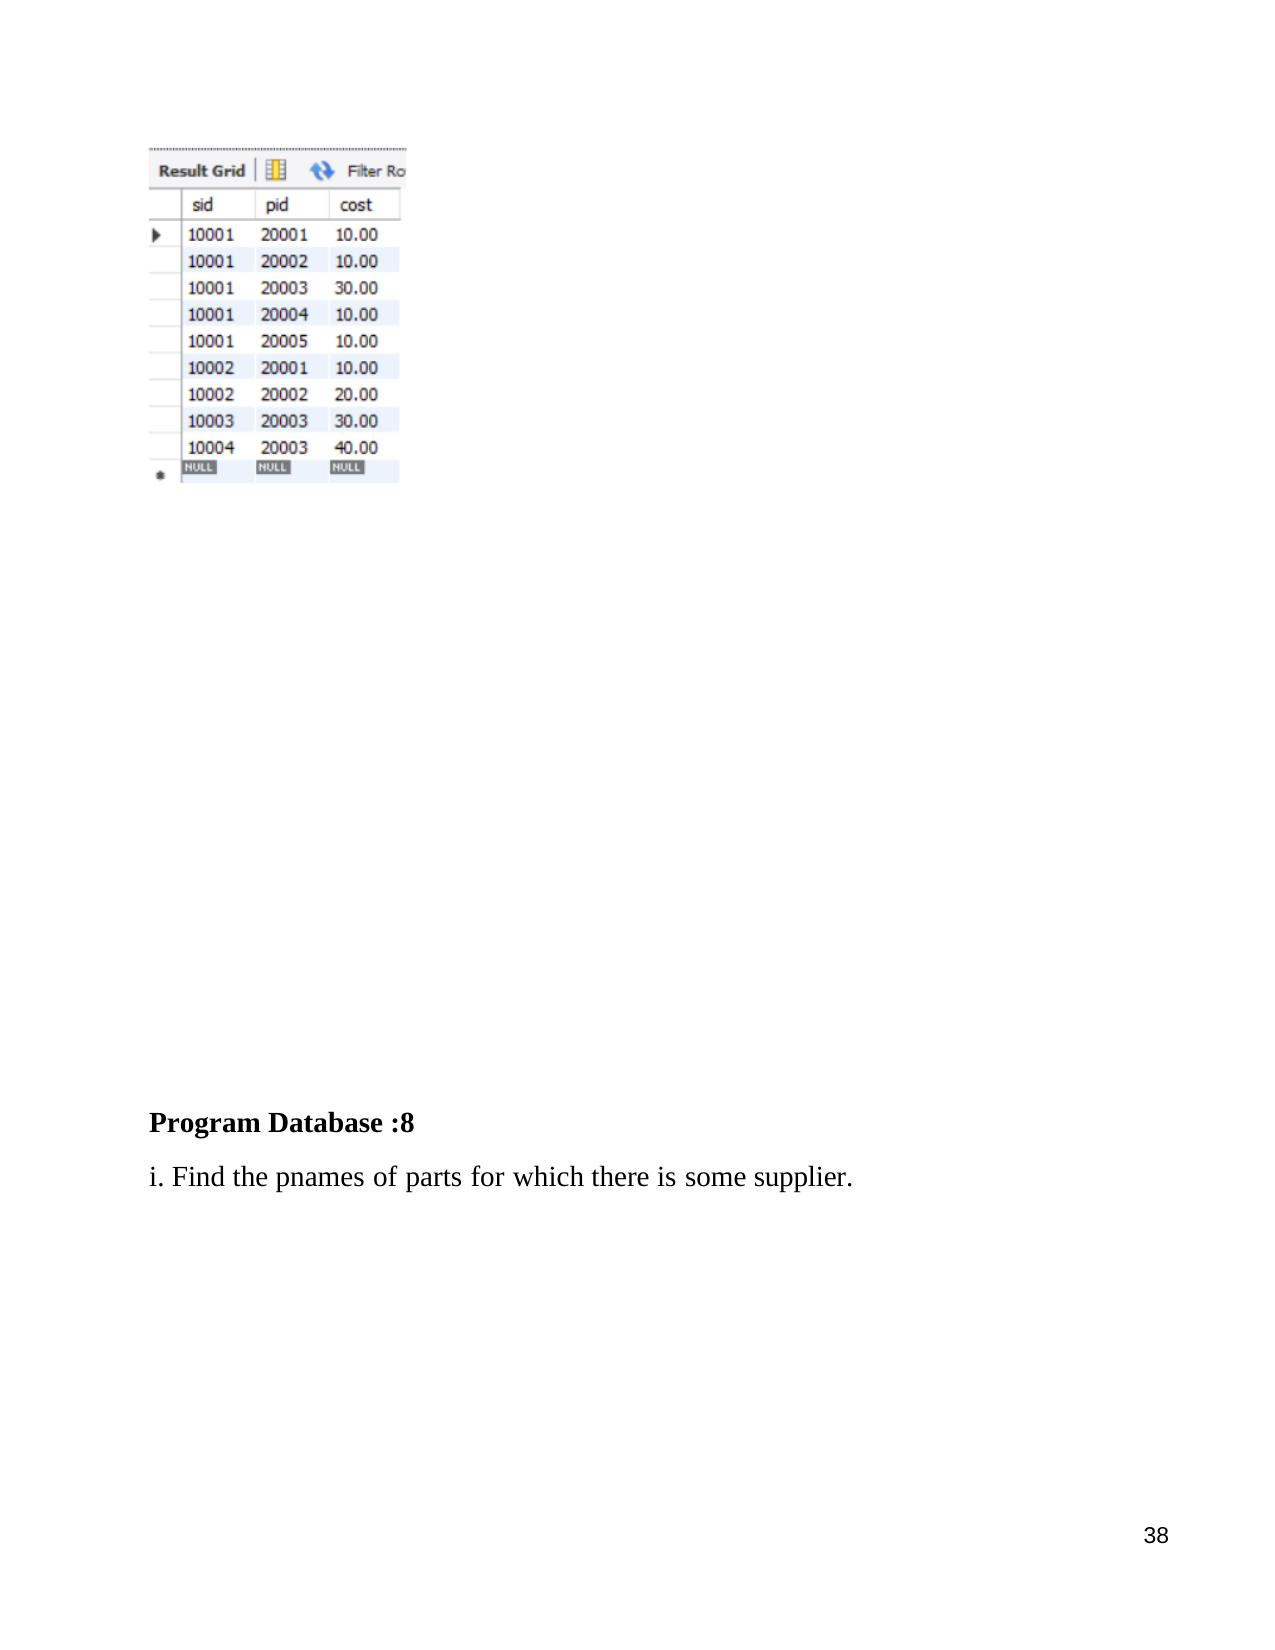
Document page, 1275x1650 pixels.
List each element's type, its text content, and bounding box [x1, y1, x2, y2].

picture [148, 147, 407, 483]
text Program Database :8 [149, 1105, 1169, 1139]
text i. Find the pnames of parts for which there is some supplier. [149, 1159, 1169, 1193]
